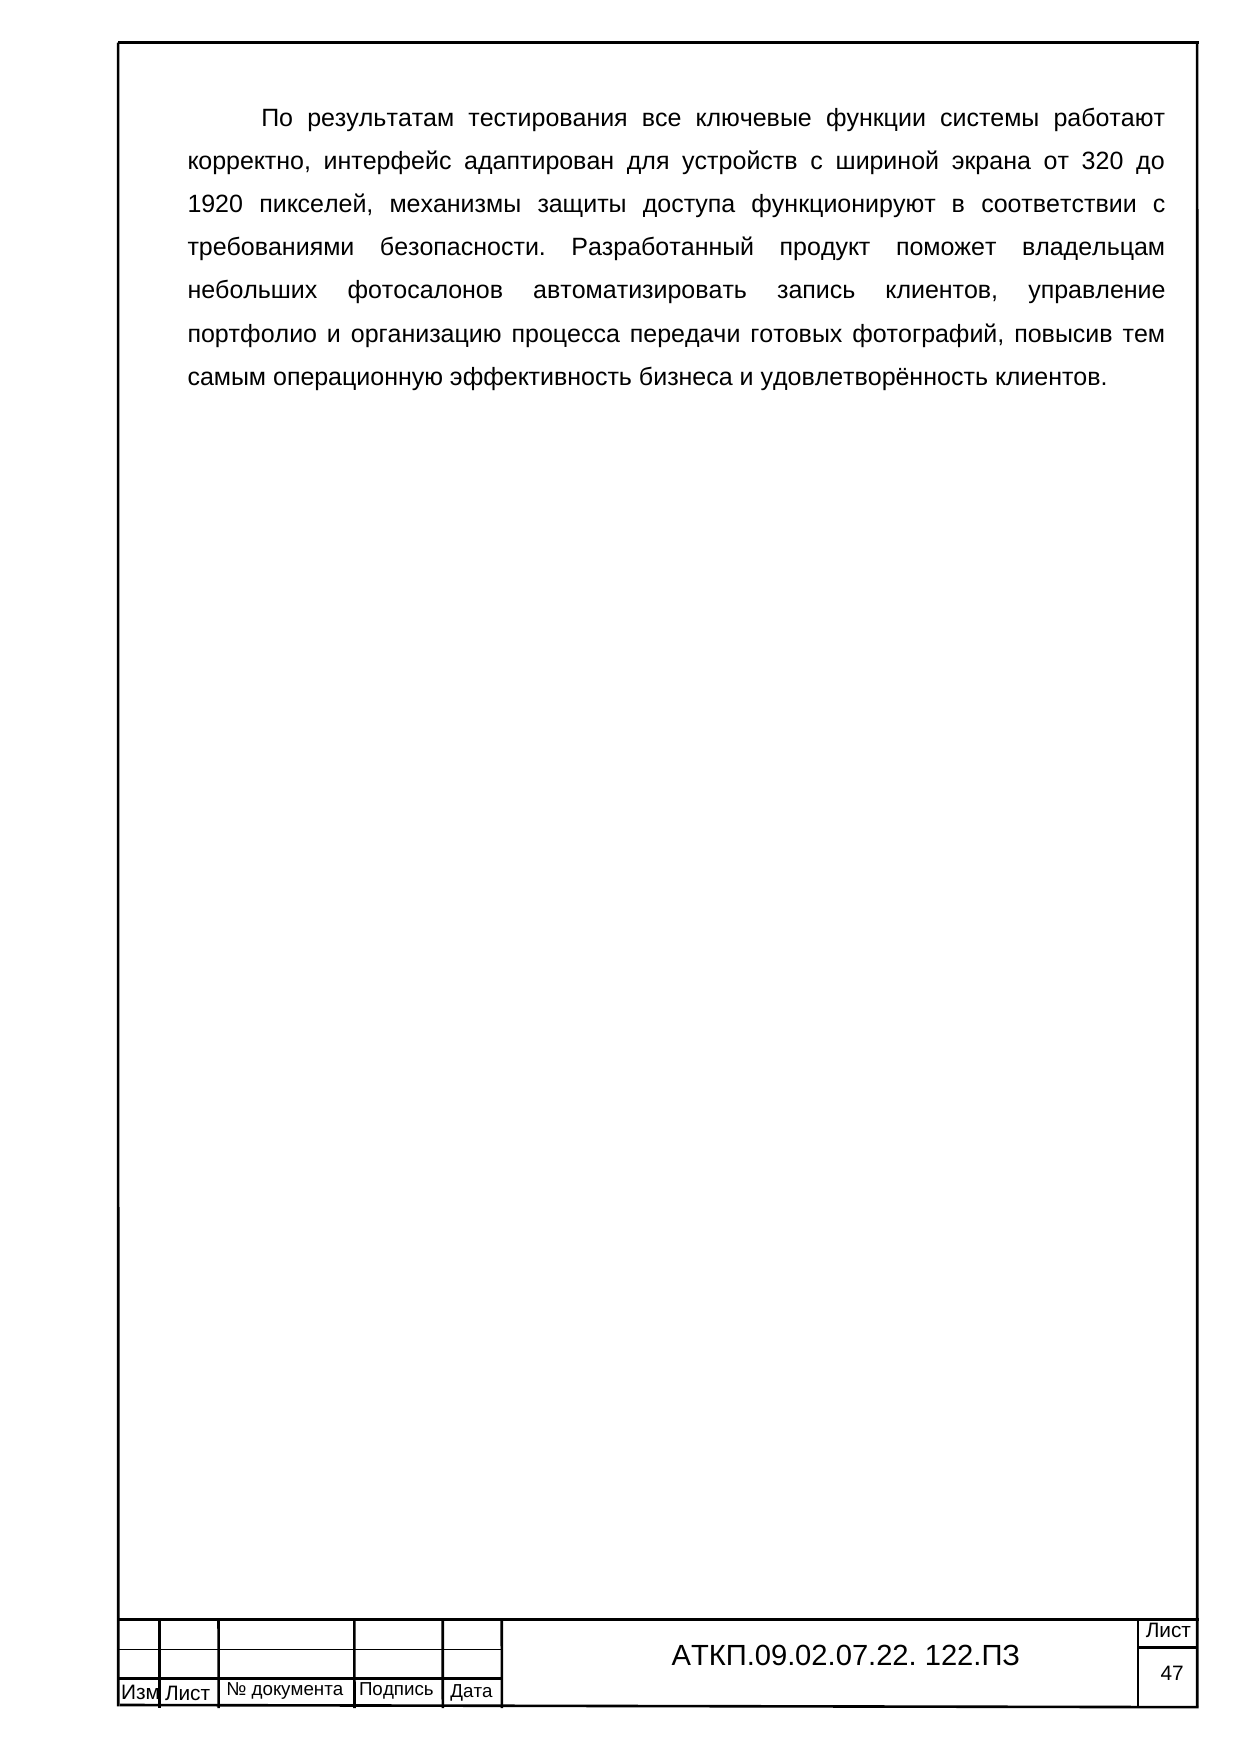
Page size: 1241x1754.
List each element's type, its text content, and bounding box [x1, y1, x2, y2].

text По результатам тестирования все ключевые функции системы работают корректно, интерфейс адаптирован для устройств с шириной экрана от 320 до 1920 пикселей, механизмы защиты доступа функционируют в соответствии с требованиями безопасности. Разработанный продукт поможет владельцам небольших фотосалонов автоматизировать запись клиентов, управление портфолио и организацию процесса передачи готовых фотографий, повысив тем самым операционную эффективность бизнеса и удовлетворённость клиентов. [187, 103, 1166, 391]
